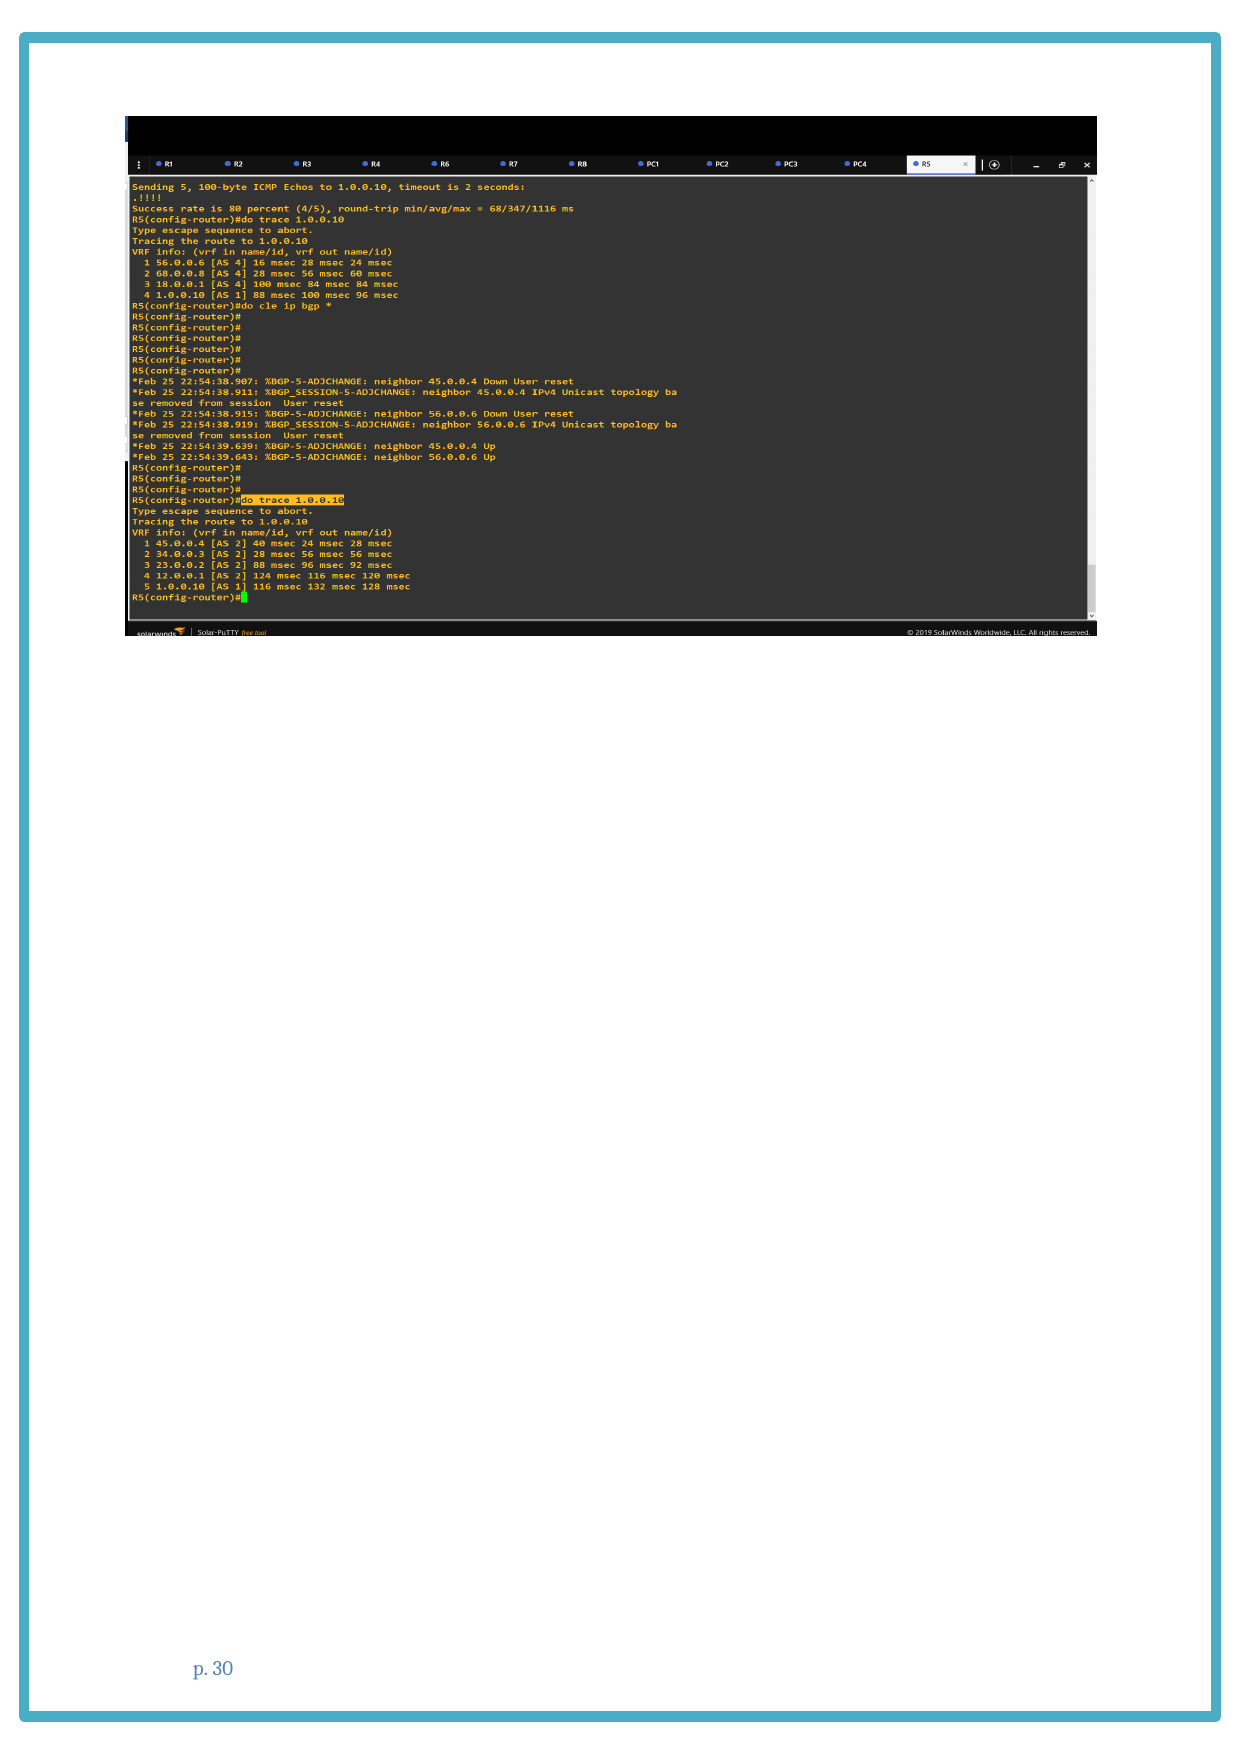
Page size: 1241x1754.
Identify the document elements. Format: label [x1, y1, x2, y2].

picture [125, 116, 1097, 636]
